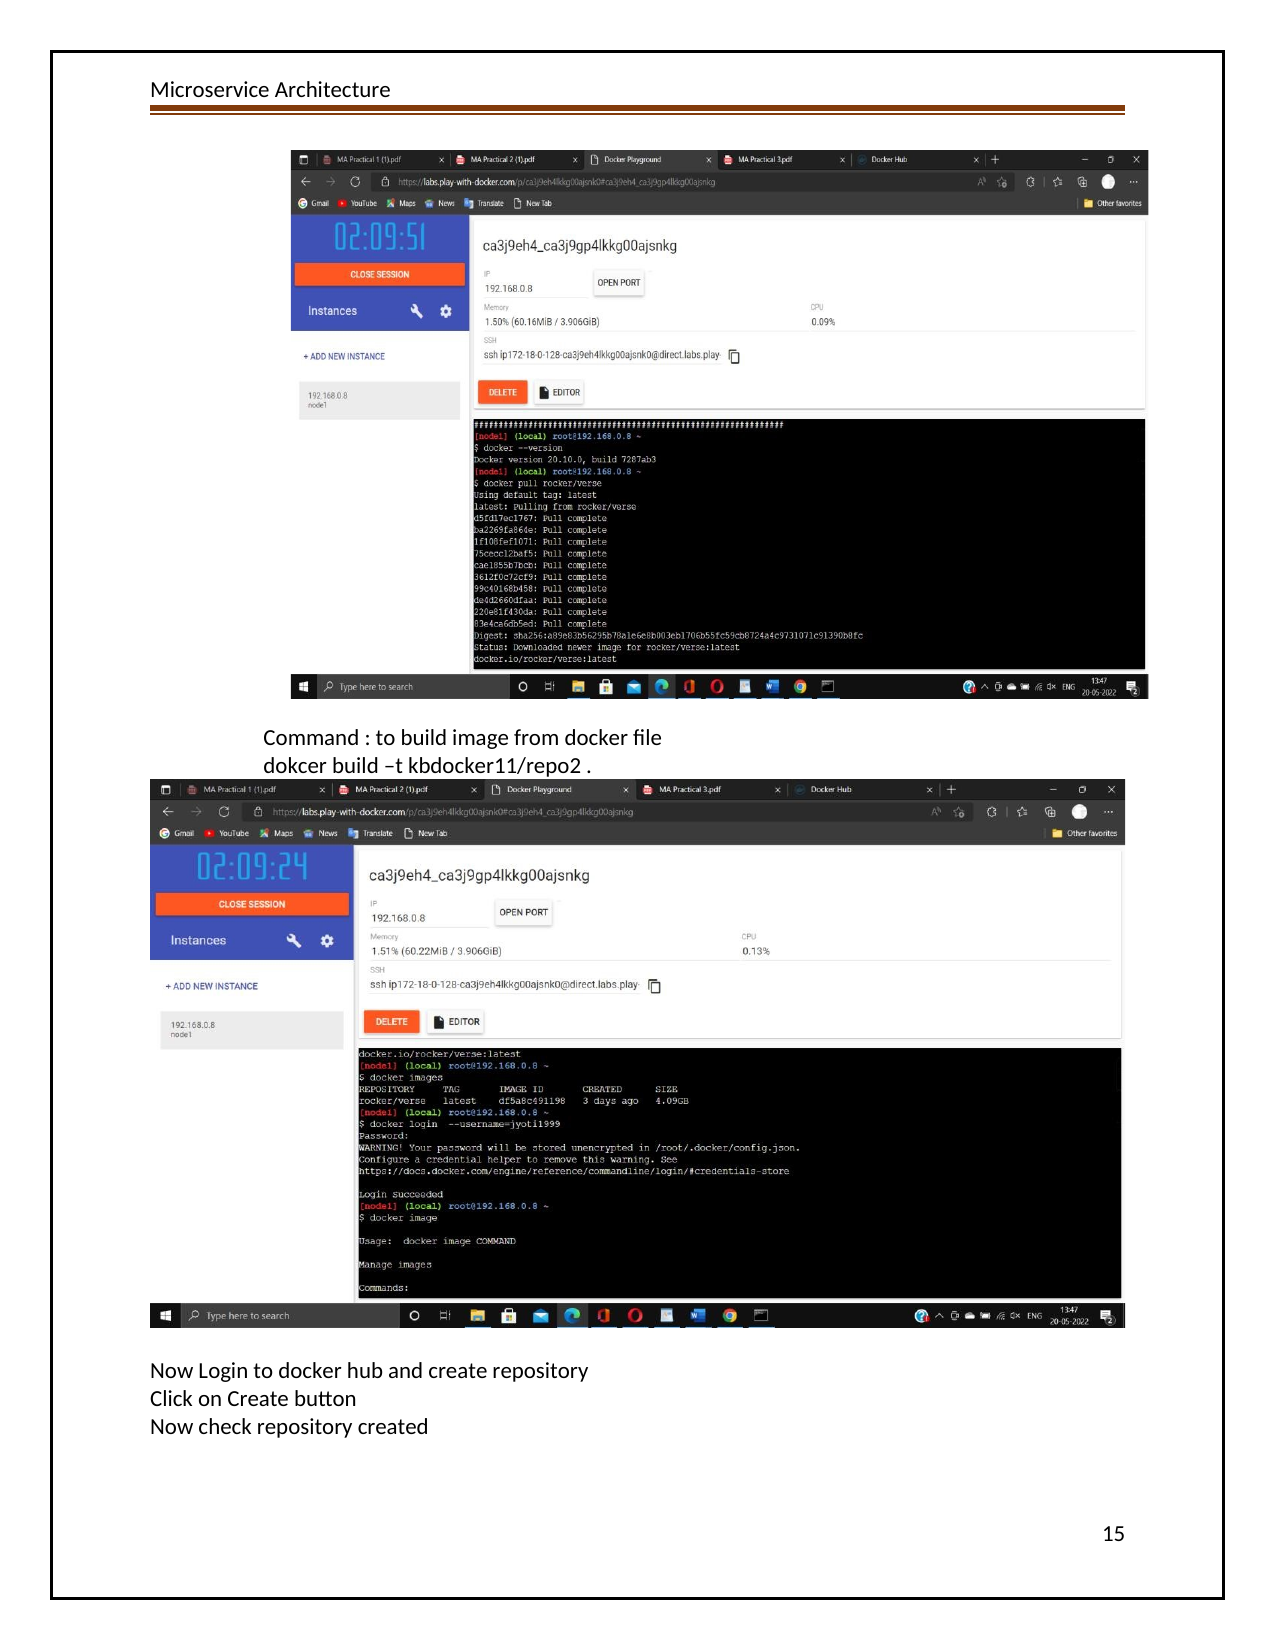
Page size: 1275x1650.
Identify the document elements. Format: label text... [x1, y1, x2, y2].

text Now Login to docker hub and create repository [150, 1356, 1125, 1384]
picture [290, 150, 1149, 699]
text Command : to build image from docker file [150, 723, 1125, 751]
text dokcer build –t kbdocker11/repo2 . [150, 751, 1125, 779]
picture [150, 779, 1125, 1328]
text Now check repository created [150, 1412, 1125, 1440]
text Click on Create button [150, 1384, 1125, 1412]
